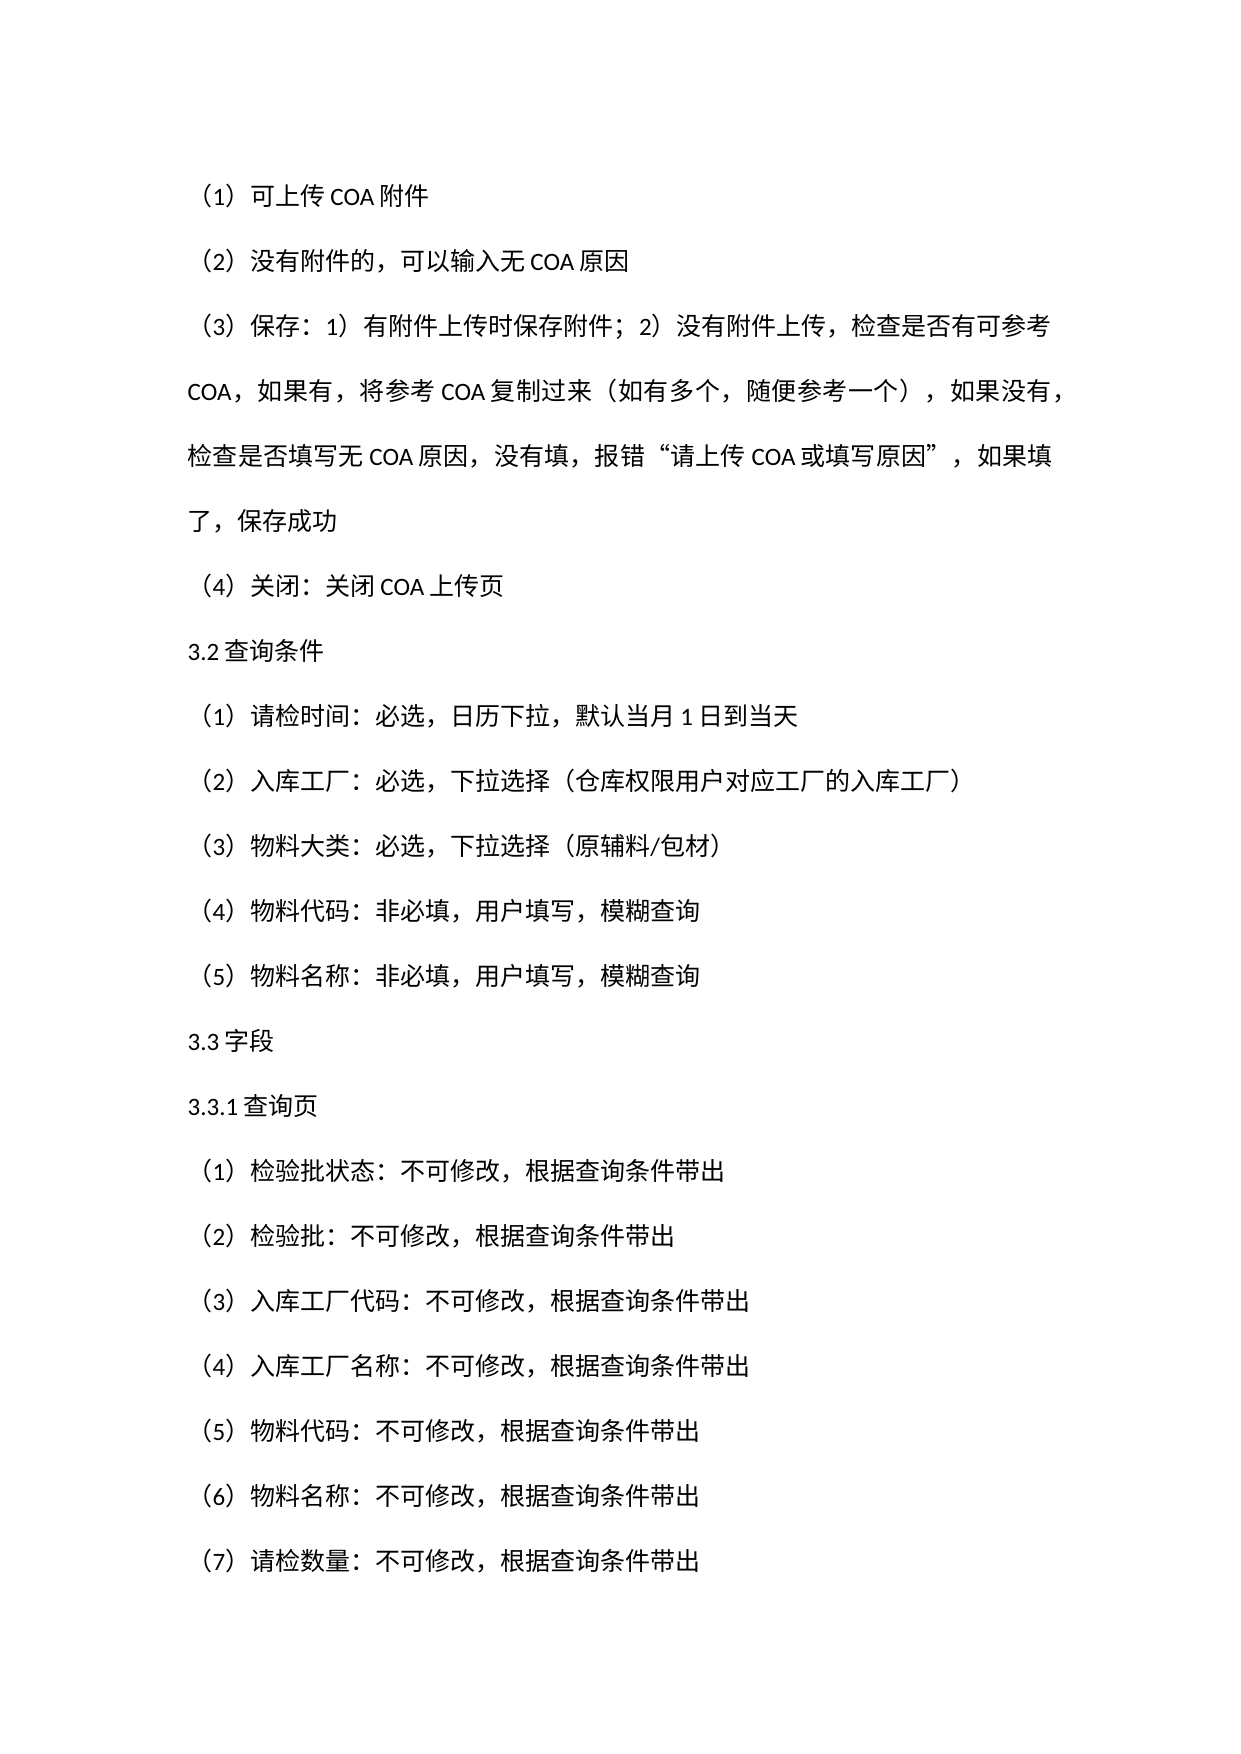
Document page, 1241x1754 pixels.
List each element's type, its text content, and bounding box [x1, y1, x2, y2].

text （1）可上传COA附件 [187, 162, 1053, 227]
text （3）入库工厂代码：不可修改，根据查询条件带出 [187, 1267, 1053, 1332]
text （3）物料大类：必选，下拉选择（原辅料/包材） [187, 812, 1053, 877]
text （3）保存：1）有附件上传时保存附件；2）没有附件上传，检查是否有可参考COA，如果有，将参考COA复制过来（如有多个，随便参考一个），如果没有，检查是否填写无COA原因，没有填，报错“请上传COA或填写原因”，如果填了，保存成功 [187, 292, 1053, 552]
text （6）物料名称：不可修改，根据查询条件带出 [187, 1462, 1053, 1527]
text （5）物料名称：非必填，用户填写，模糊查询 [187, 942, 1053, 1007]
text （2）入库工厂：必选，下拉选择（仓库权限用户对应工厂的入库工厂） [187, 747, 1053, 812]
text 3.3.1查询页 [187, 1072, 1053, 1137]
text （4）入库工厂名称：不可修改，根据查询条件带出 [187, 1332, 1053, 1397]
text （5）物料代码：不可修改，根据查询条件带出 [187, 1397, 1053, 1462]
text 3.3字段 [187, 1007, 1053, 1072]
text （4）物料代码：非必填，用户填写，模糊查询 [187, 877, 1053, 942]
text （1）请检时间：必选，日历下拉，默认当月1日到当天 [187, 682, 1053, 747]
text 3.2查询条件 [187, 617, 1053, 682]
text （1）检验批状态：不可修改，根据查询条件带出 [187, 1137, 1053, 1202]
text （7）请检数量：不可修改，根据查询条件带出 [187, 1527, 1053, 1592]
text （2）检验批：不可修改，根据查询条件带出 [187, 1202, 1053, 1267]
text （4）关闭：关闭COA上传页 [187, 552, 1053, 617]
text （2）没有附件的，可以输入无COA原因 [187, 227, 1053, 292]
